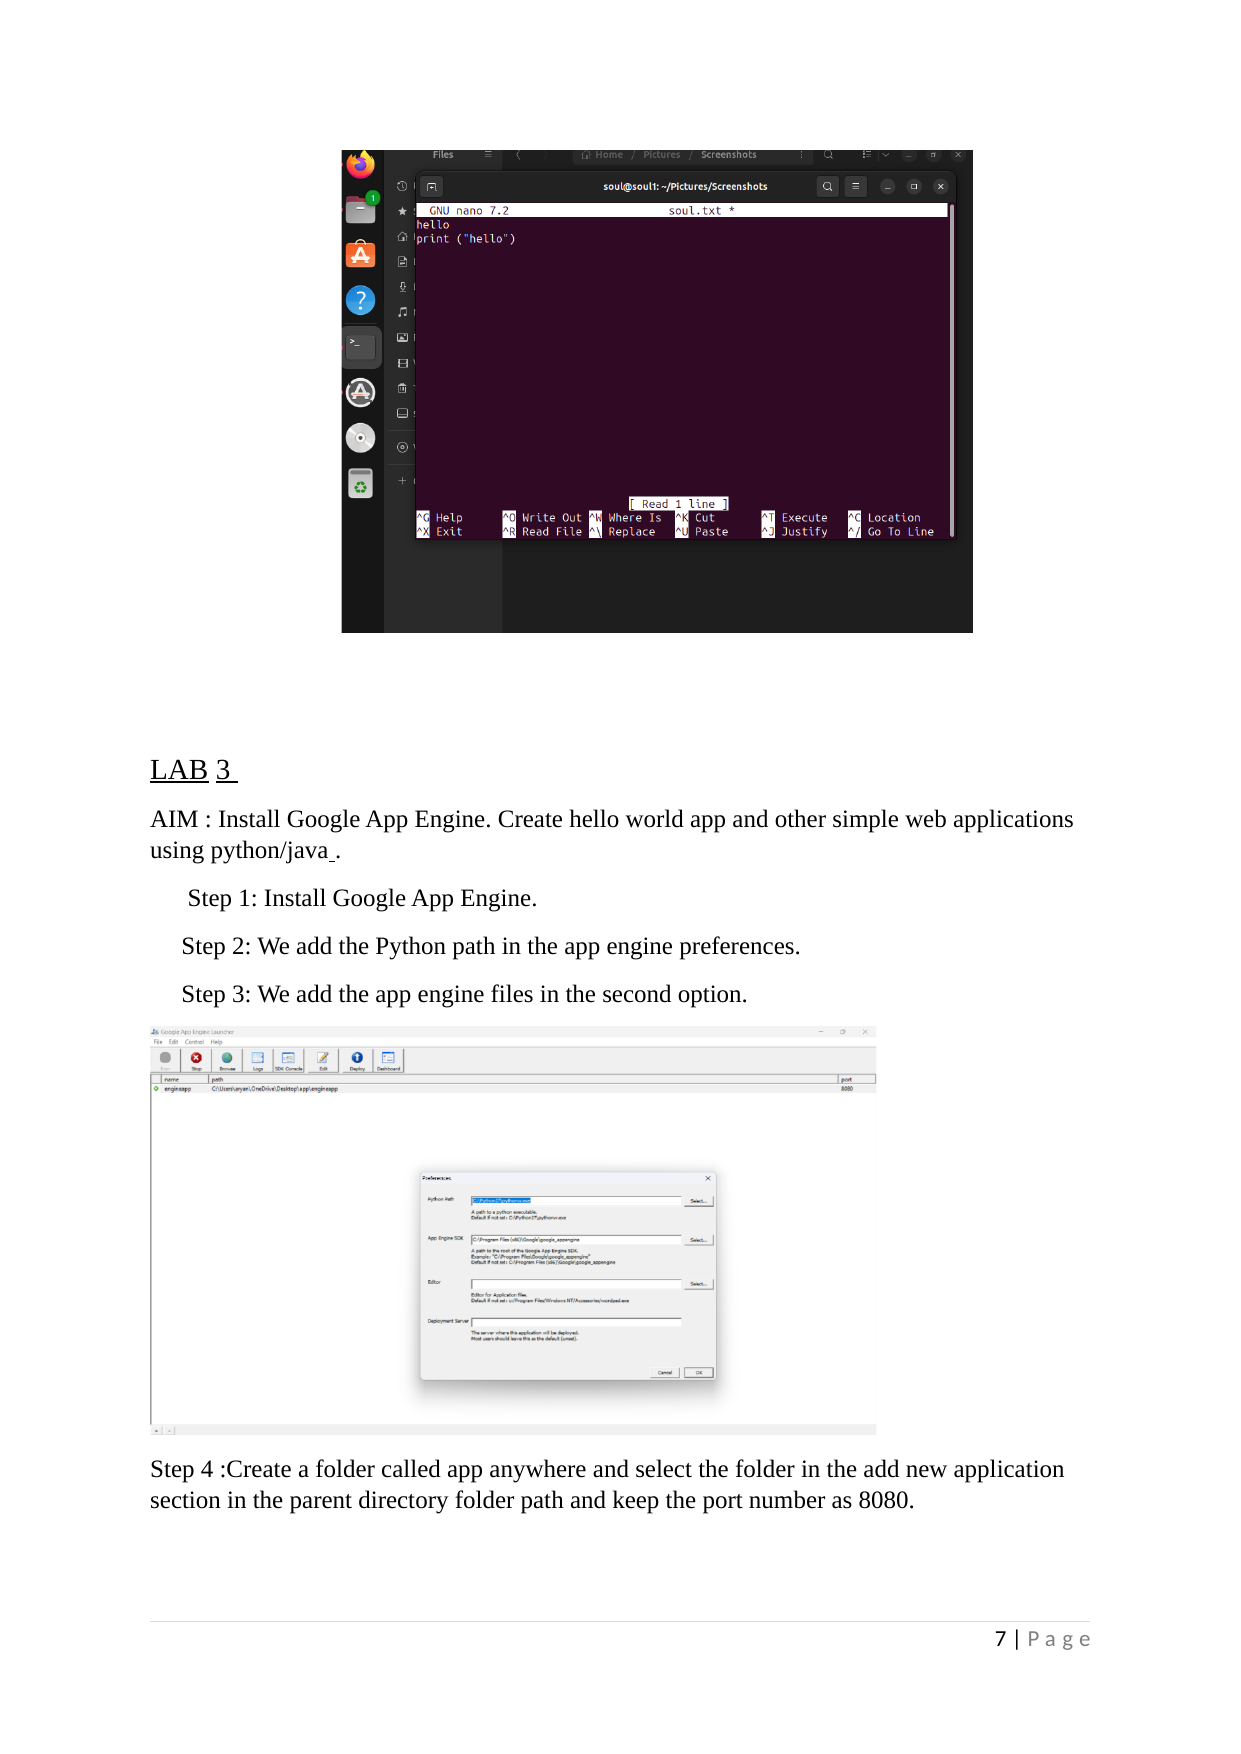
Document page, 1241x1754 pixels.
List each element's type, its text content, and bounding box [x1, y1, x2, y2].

text Step 2: We add the Python path in the app engine preferences. [150, 931, 1090, 960]
text Step 1: Install Google App Engine. [187, 883, 1090, 912]
text Step 4 :Create a folder called app anywhere and select the folder in the add new application section in the parent directory folder path and keep the port number as 8080. [150, 1454, 1090, 1513]
picture [341, 150, 973, 633]
picture [150, 1026, 877, 1435]
text LAB 3 [150, 752, 1090, 785]
text AIM : Install Google App Engine. Create hello world app and other simple web applications using python/java . [150, 804, 1090, 864]
text Step 3: We add the app engine files in the second option. [150, 979, 1090, 1007]
